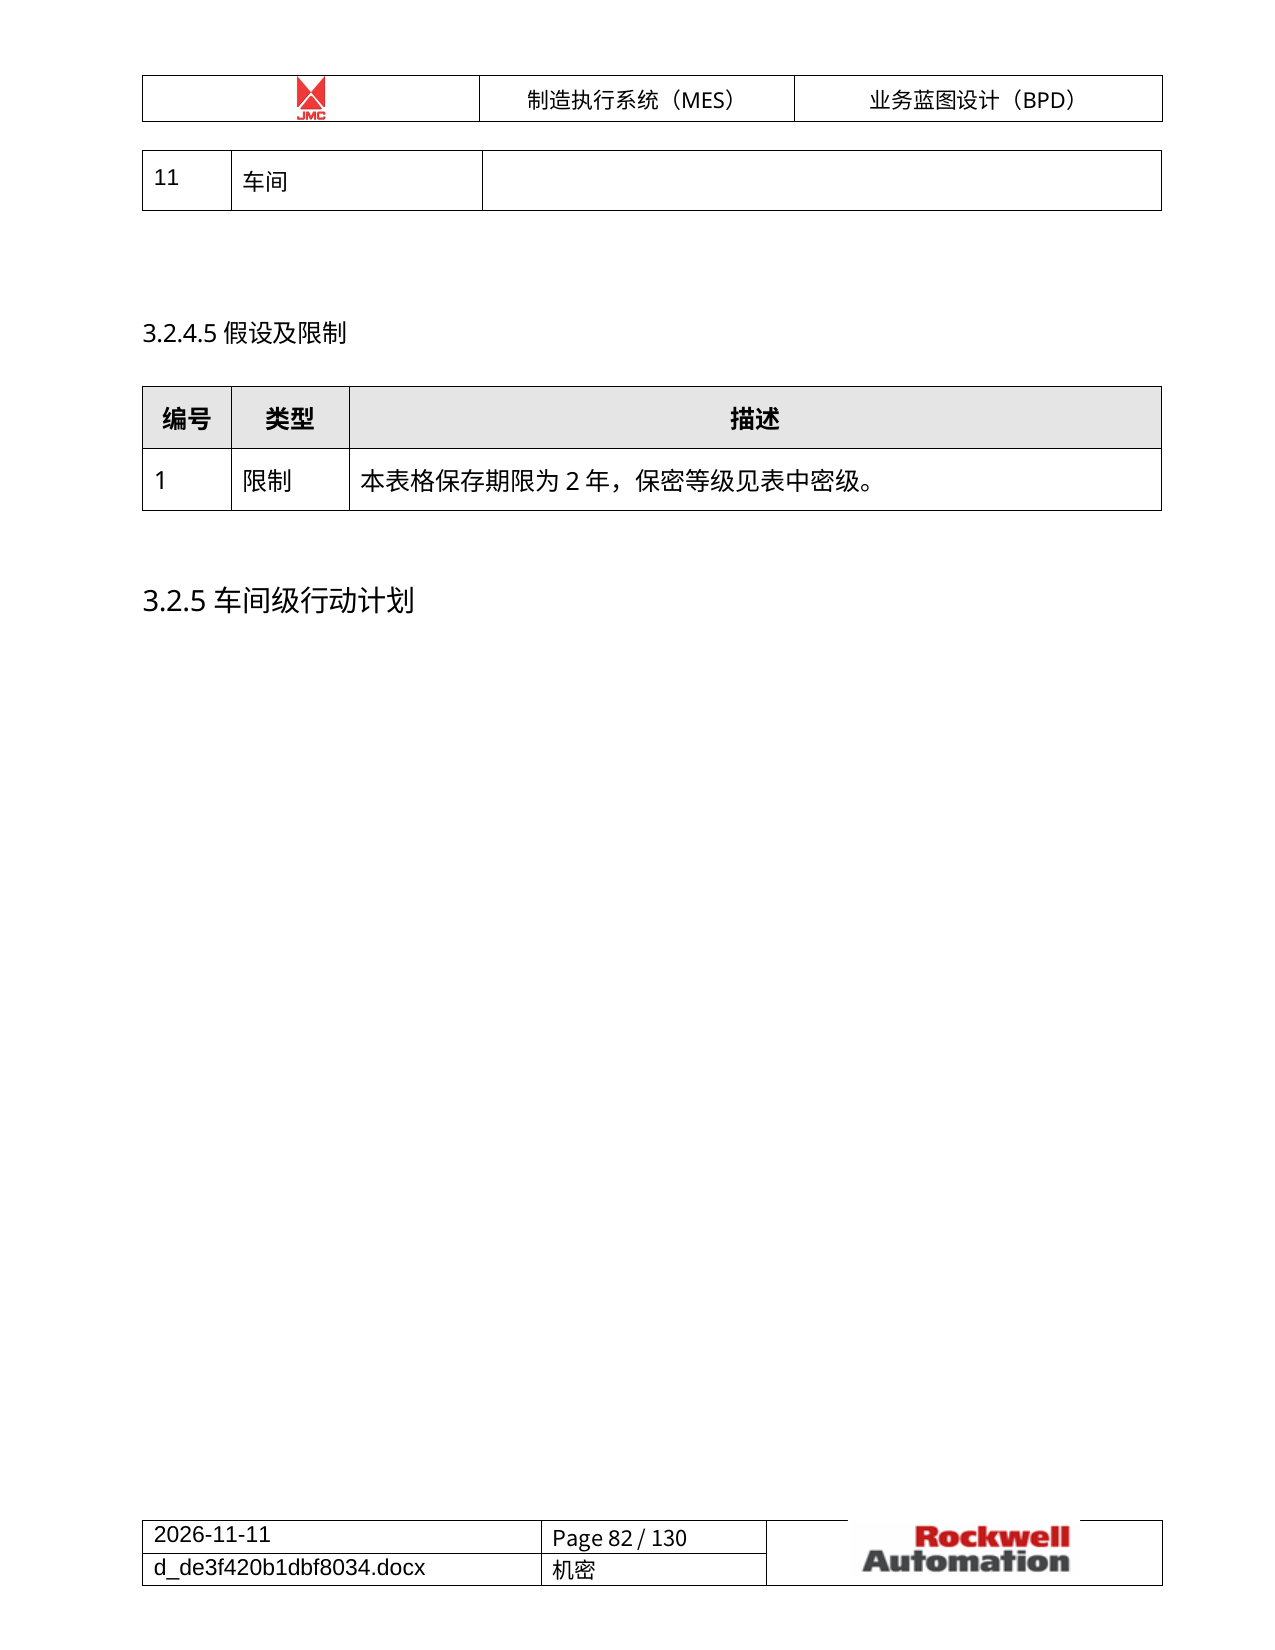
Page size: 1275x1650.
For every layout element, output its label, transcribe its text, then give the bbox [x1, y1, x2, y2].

picture [847, 1520, 1080, 1577]
table_cell 车间 [232, 151, 482, 210]
table_header 编号 [143, 387, 231, 448]
table_header 描述 [350, 387, 1161, 448]
table_cell [483, 151, 1161, 210]
table_cell 本表格保存期限为2年，保密等级见表中密级。 [350, 449, 1161, 510]
table_cell 11 [143, 151, 231, 210]
table_header 类型 [232, 387, 349, 448]
subtitle 假设及限制 [142, 316, 1162, 350]
subtitle 车间级行动计划 [142, 577, 1162, 619]
table_cell 限制 [232, 449, 349, 510]
table_cell 1 [143, 449, 231, 510]
picture [296, 76, 326, 121]
